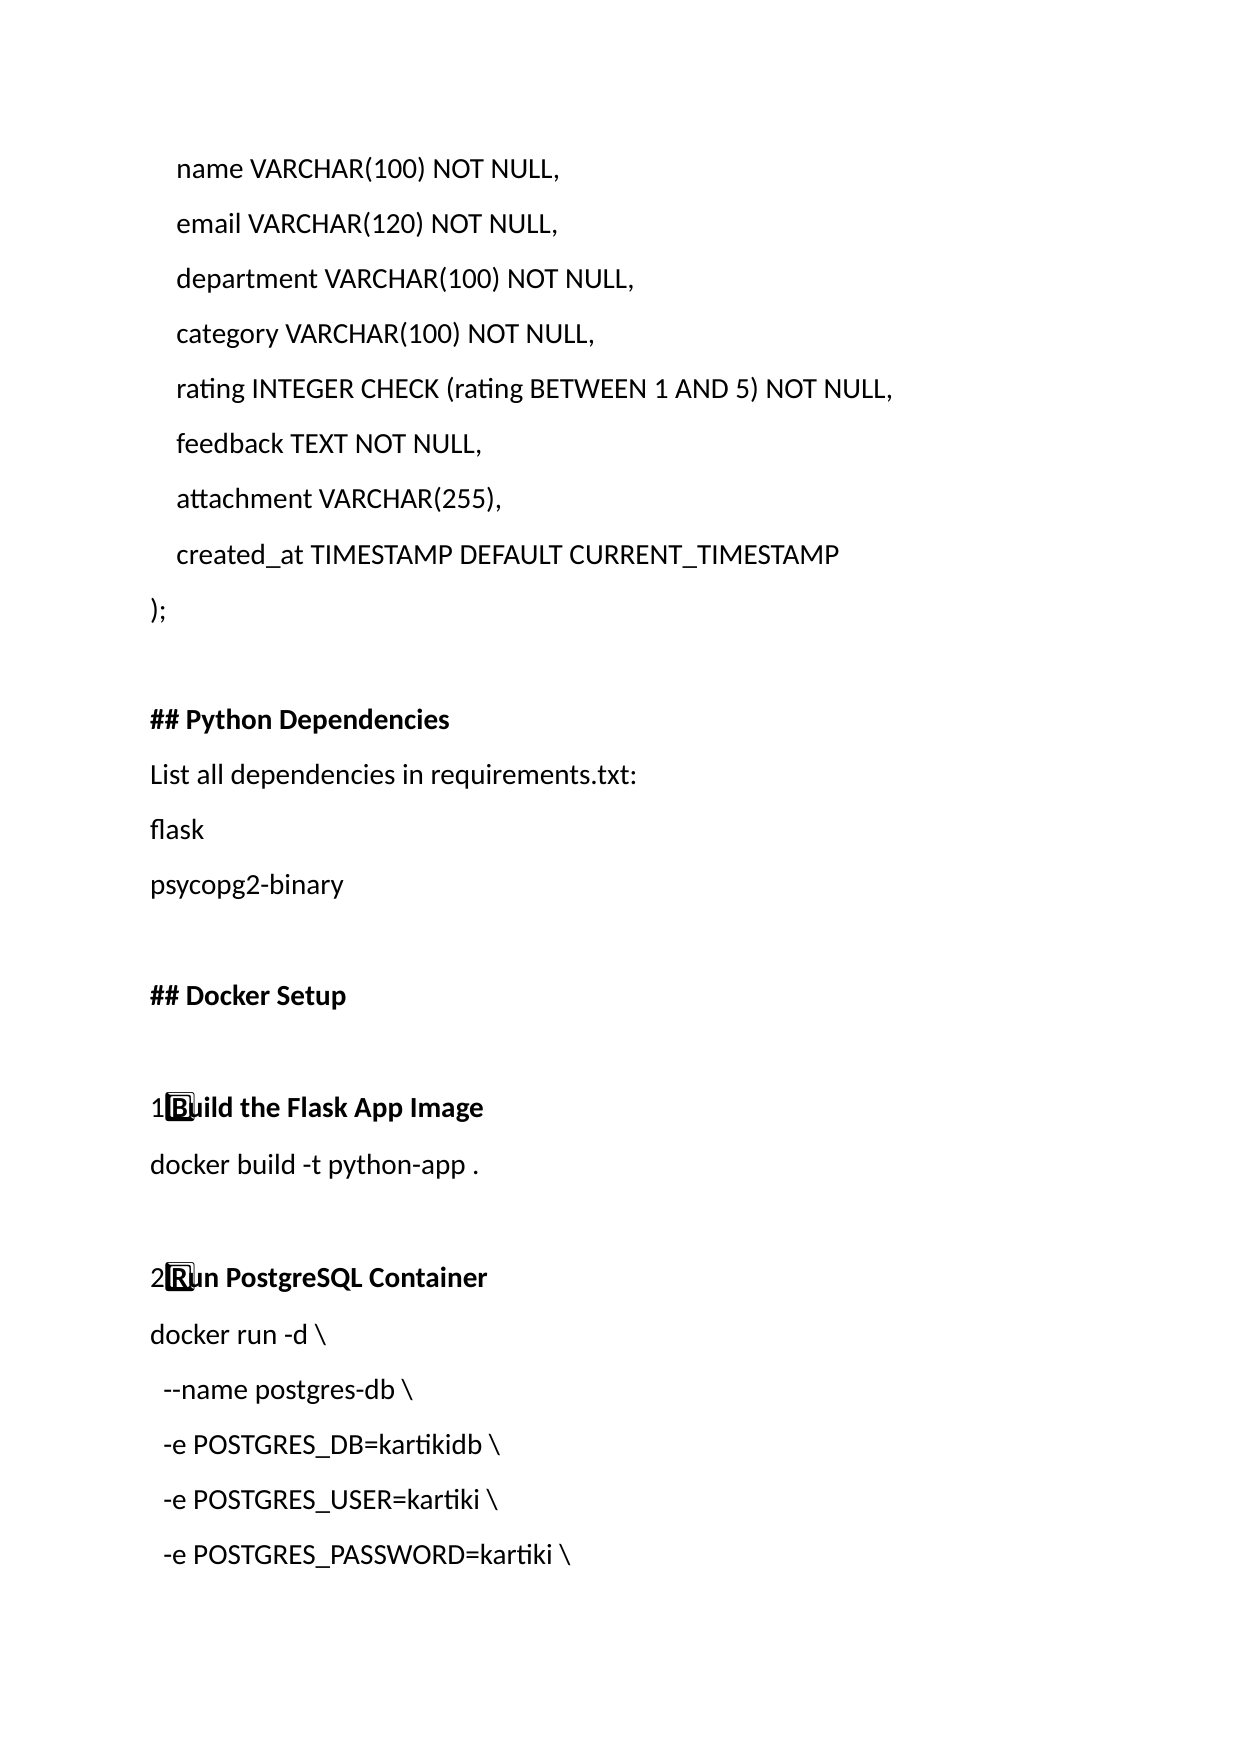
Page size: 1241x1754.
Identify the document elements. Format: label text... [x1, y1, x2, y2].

text -e POSTGRES_USER=kartiki \ [150, 1481, 1090, 1517]
text flask [150, 811, 1090, 847]
text 1️⃣ Build the Flask App Image [150, 1087, 1090, 1126]
text 2️⃣ Run PostgreSQL Container [150, 1256, 1090, 1296]
text name VARCHAR(100) NOT NULL, [150, 150, 1090, 186]
text docker build -t python-app . [150, 1146, 1090, 1182]
text department VARCHAR(100) NOT NULL, [150, 260, 1090, 296]
text category VARCHAR(100) NOT NULL, [150, 315, 1090, 351]
text created_at TIMESTAMP DEFAULT CURRENT_TIMESTAMP [150, 536, 1090, 571]
text List all dependencies in requirements.txt: [150, 756, 1090, 792]
text -e POSTGRES_PASSWORD=kartiki \ [150, 1536, 1090, 1572]
text ## Python Dependencies [150, 701, 1090, 737]
text attachment VARCHAR(255), [150, 481, 1090, 516]
text psycopg2-binary [150, 866, 1090, 902]
text feedback TEXT NOT NULL, [150, 426, 1090, 461]
text rating INTEGER CHECK (rating BETWEEN 1 AND 5) NOT NULL, [150, 370, 1090, 406]
text docker run -d \ [150, 1316, 1090, 1352]
text email VARCHAR(120) NOT NULL, [150, 205, 1090, 241]
text ); [150, 591, 1090, 626]
text -e POSTGRES_DB=kartikidb \ [150, 1426, 1090, 1462]
text ## Docker Setup [150, 977, 1090, 1012]
text --name postgres-db \ [150, 1371, 1090, 1407]
